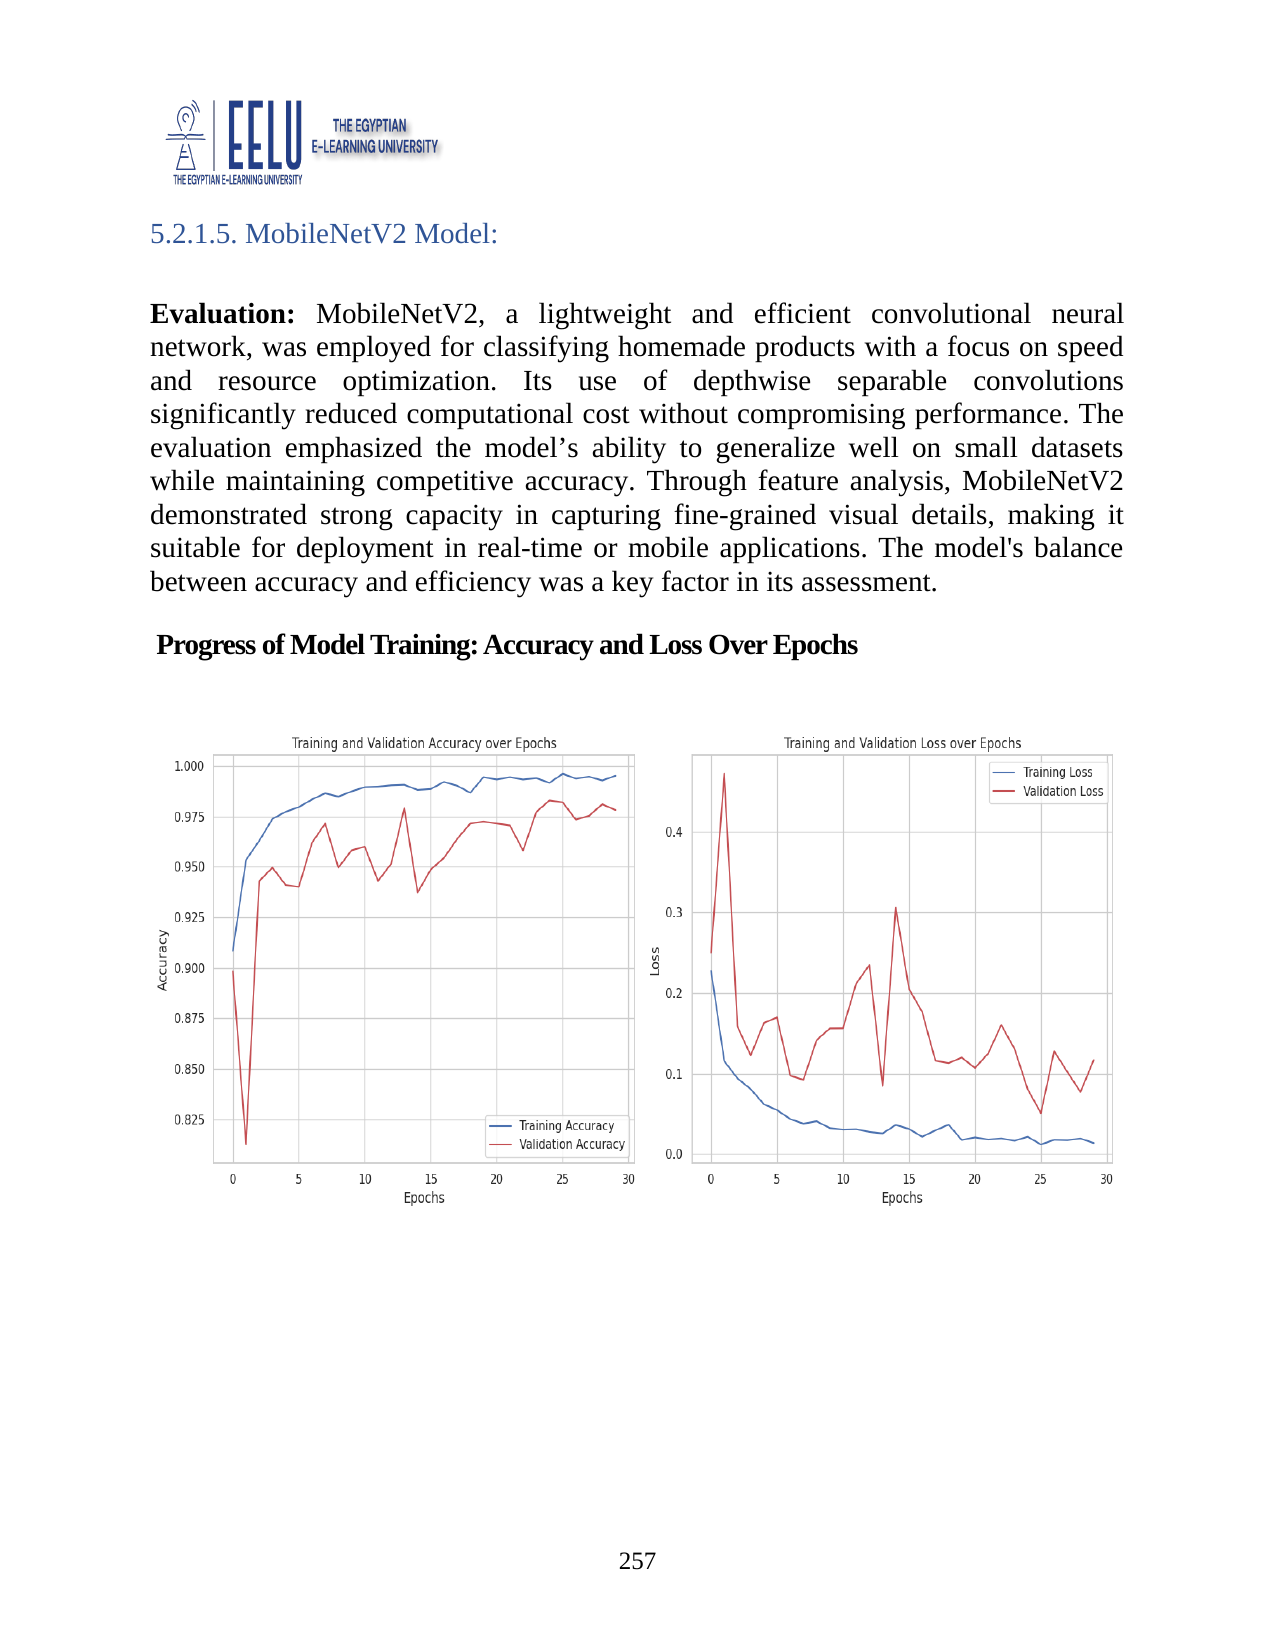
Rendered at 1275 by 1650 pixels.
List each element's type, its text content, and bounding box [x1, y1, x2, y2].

subtitle 5.2.1.5. MobileNetV2 Model: [150, 216, 1125, 250]
picture [150, 728, 1119, 1214]
title Progress of Model Training: Accuracy and Loss Over Epochs [150, 627, 1125, 660]
picture [150, 75, 444, 188]
text Evaluation: MobileNetV2, a lightweight and efficient convolutional neural network, was employed for classifying homemade products with a focus on speed and resource optimization. Its use of depthwise separable convolutions significantly reduced computational cost without compromising performance. The evaluation emphasized the model’s ability to generalize well on small datasets while maintaining competitive accuracy. Through feature analysis, MobileNetV2 demonstrated strong capacity in capturing fine-grained visual details, making it suitable for deployment in real-time or mobile applications. The model's balance between accuracy and efficiency was a key factor in its assessment. [150, 296, 1125, 598]
